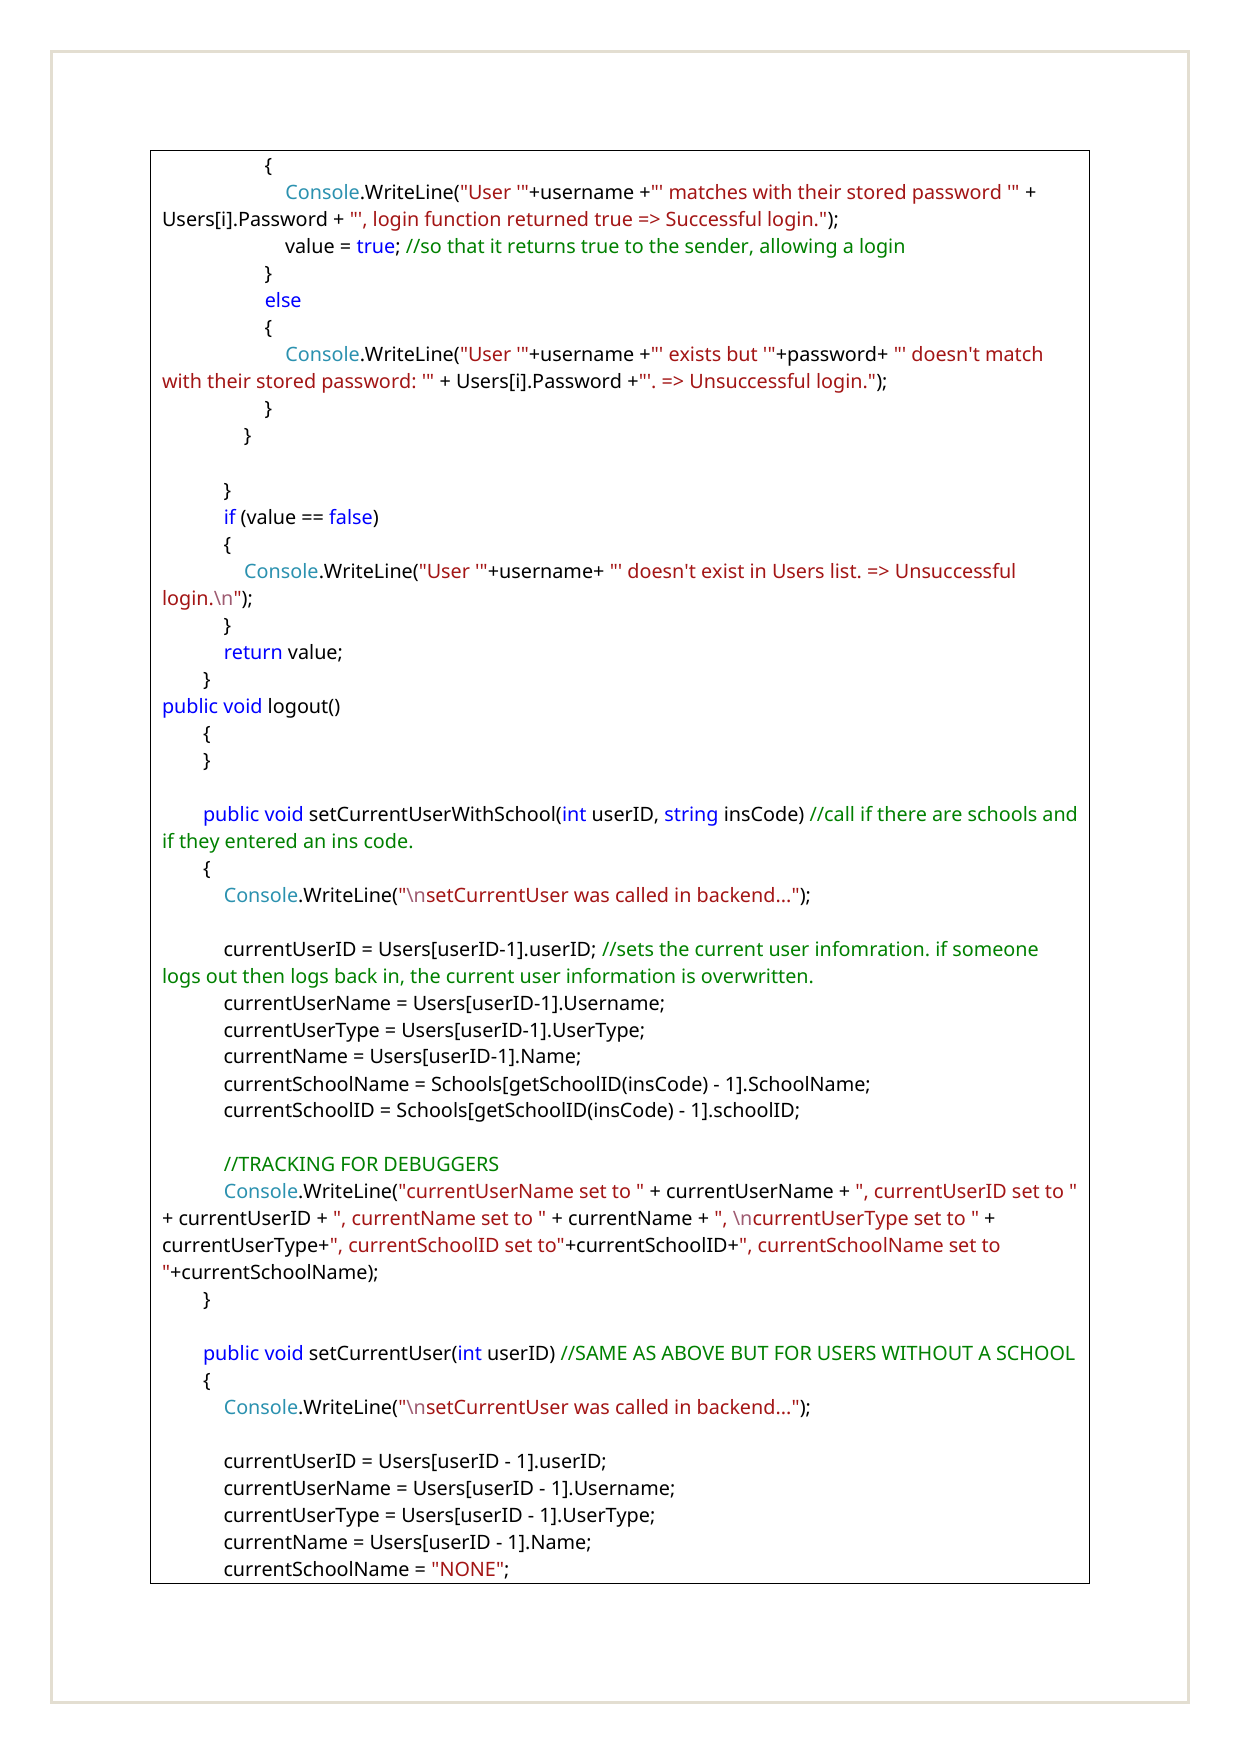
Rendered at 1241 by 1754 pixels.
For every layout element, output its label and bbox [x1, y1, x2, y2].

table_header [151, 151, 1089, 1582]
